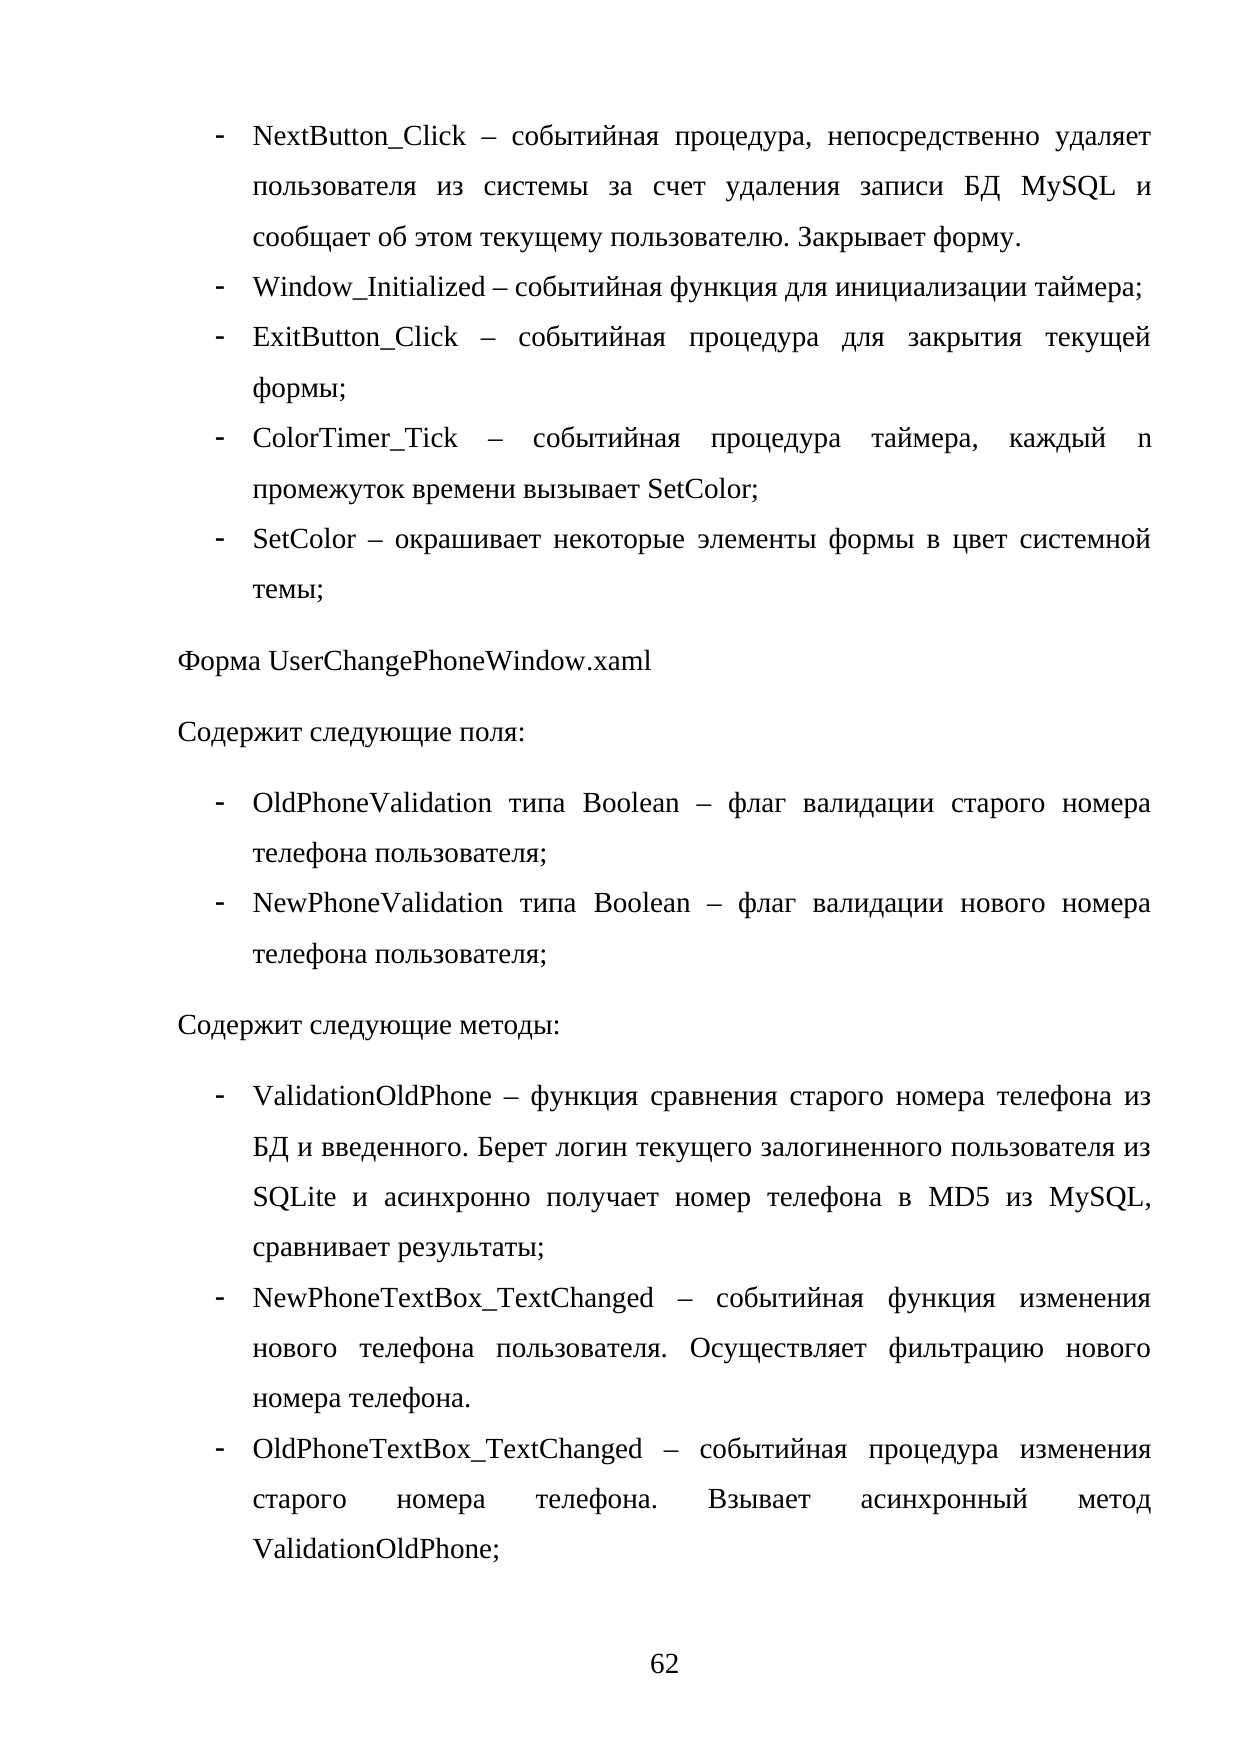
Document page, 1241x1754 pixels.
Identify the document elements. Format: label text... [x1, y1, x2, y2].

text Форма UserChangePhoneWindow.xaml [177, 643, 1152, 676]
list NewPhoneValidation типа Boolean – флаг валидации нового номера телефона пользователя; [215, 886, 1152, 969]
list ColorTimer_Tick – событийная процедура таймера, каждый n промежуток времени вызывает SetColor; [215, 420, 1152, 504]
list ExitButton_Click – событийная процедура для закрытия текущей формы; [215, 319, 1152, 403]
list SetColor – окрашивает некоторые элементы формы в цвет системной темы; [215, 521, 1152, 605]
list NewPhoneTextBox_TextChanged – событийная функция изменения нового телефона пользователя. Осуществляет фильтрацию нового номера телефона. [215, 1280, 1152, 1414]
list OldPhoneTextBox_TextChanged – событийная процедура изменения старого номера телефона. Взывает асинхронный метод ValidationOldPhone; [215, 1431, 1152, 1565]
text Содержит следующие поля: [177, 714, 1152, 747]
list Window_Initialized – событийная функция для инициализации таймера; [215, 269, 1152, 303]
list ValidationOldPhone – функция сравнения старого номера телефона из БД и введенного. Берет логин текущего залогиненного пользователя из SQLite и асинхронно получает номер телефона в MD5 из MySQL, сравнивает результаты; [215, 1078, 1152, 1263]
text Содержит следующие методы: [177, 1007, 1152, 1041]
list OldPhoneValidation типа Boolean – флаг валидации старого номера телефона пользователя; [215, 785, 1152, 869]
list NextButton_Click – событийная процедура, непосредственно удаляет пользователя из системы за счет удаления записи БД MySQL и сообщает об этом текущему пользователю. Закрывает форму. [215, 118, 1152, 252]
